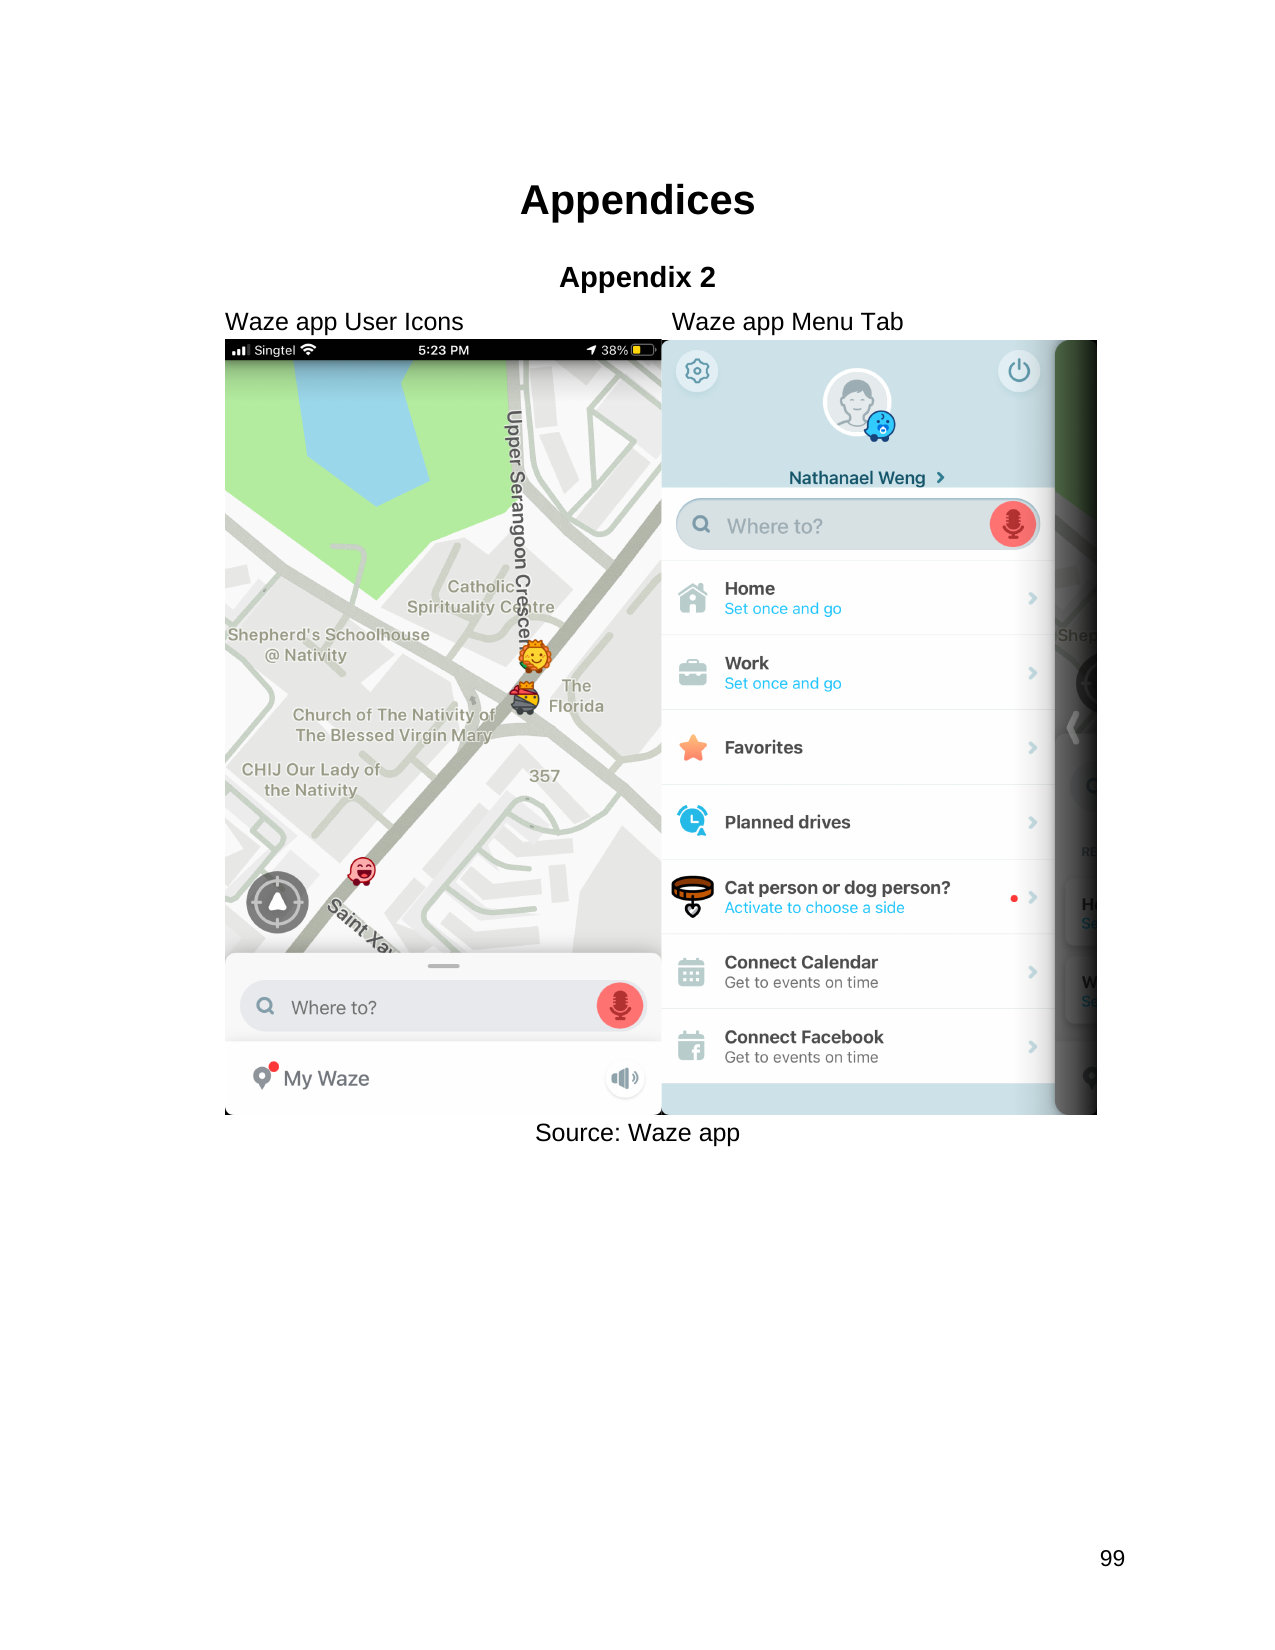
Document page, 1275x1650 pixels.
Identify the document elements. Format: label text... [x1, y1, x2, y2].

picture [225, 339, 1097, 1115]
text Waze app User Icons Waze app Menu Tab [150, 306, 1125, 335]
text Appendices [150, 175, 1125, 223]
text Source: Waze app [150, 1118, 1125, 1147]
subtitle Appendix 2 [150, 260, 1125, 294]
